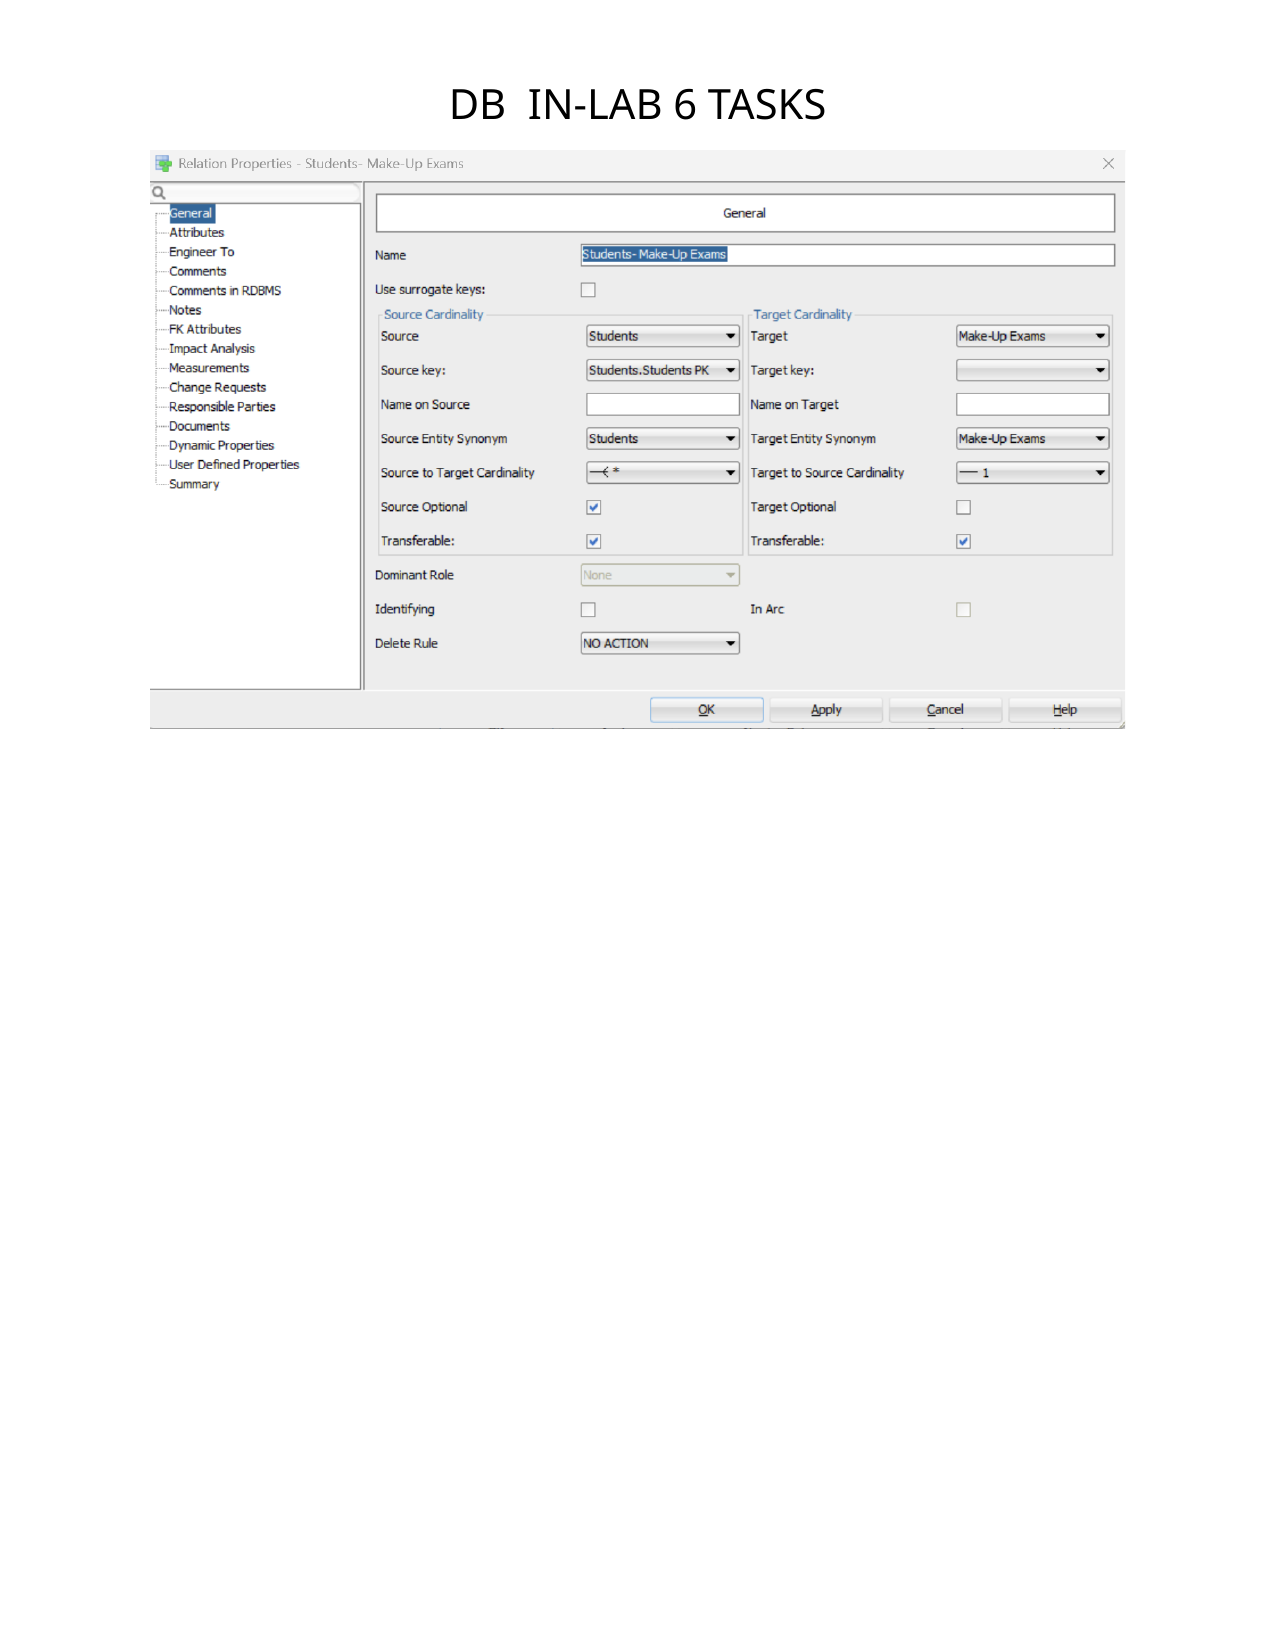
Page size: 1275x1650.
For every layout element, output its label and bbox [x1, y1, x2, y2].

picture [150, 150, 1125, 729]
